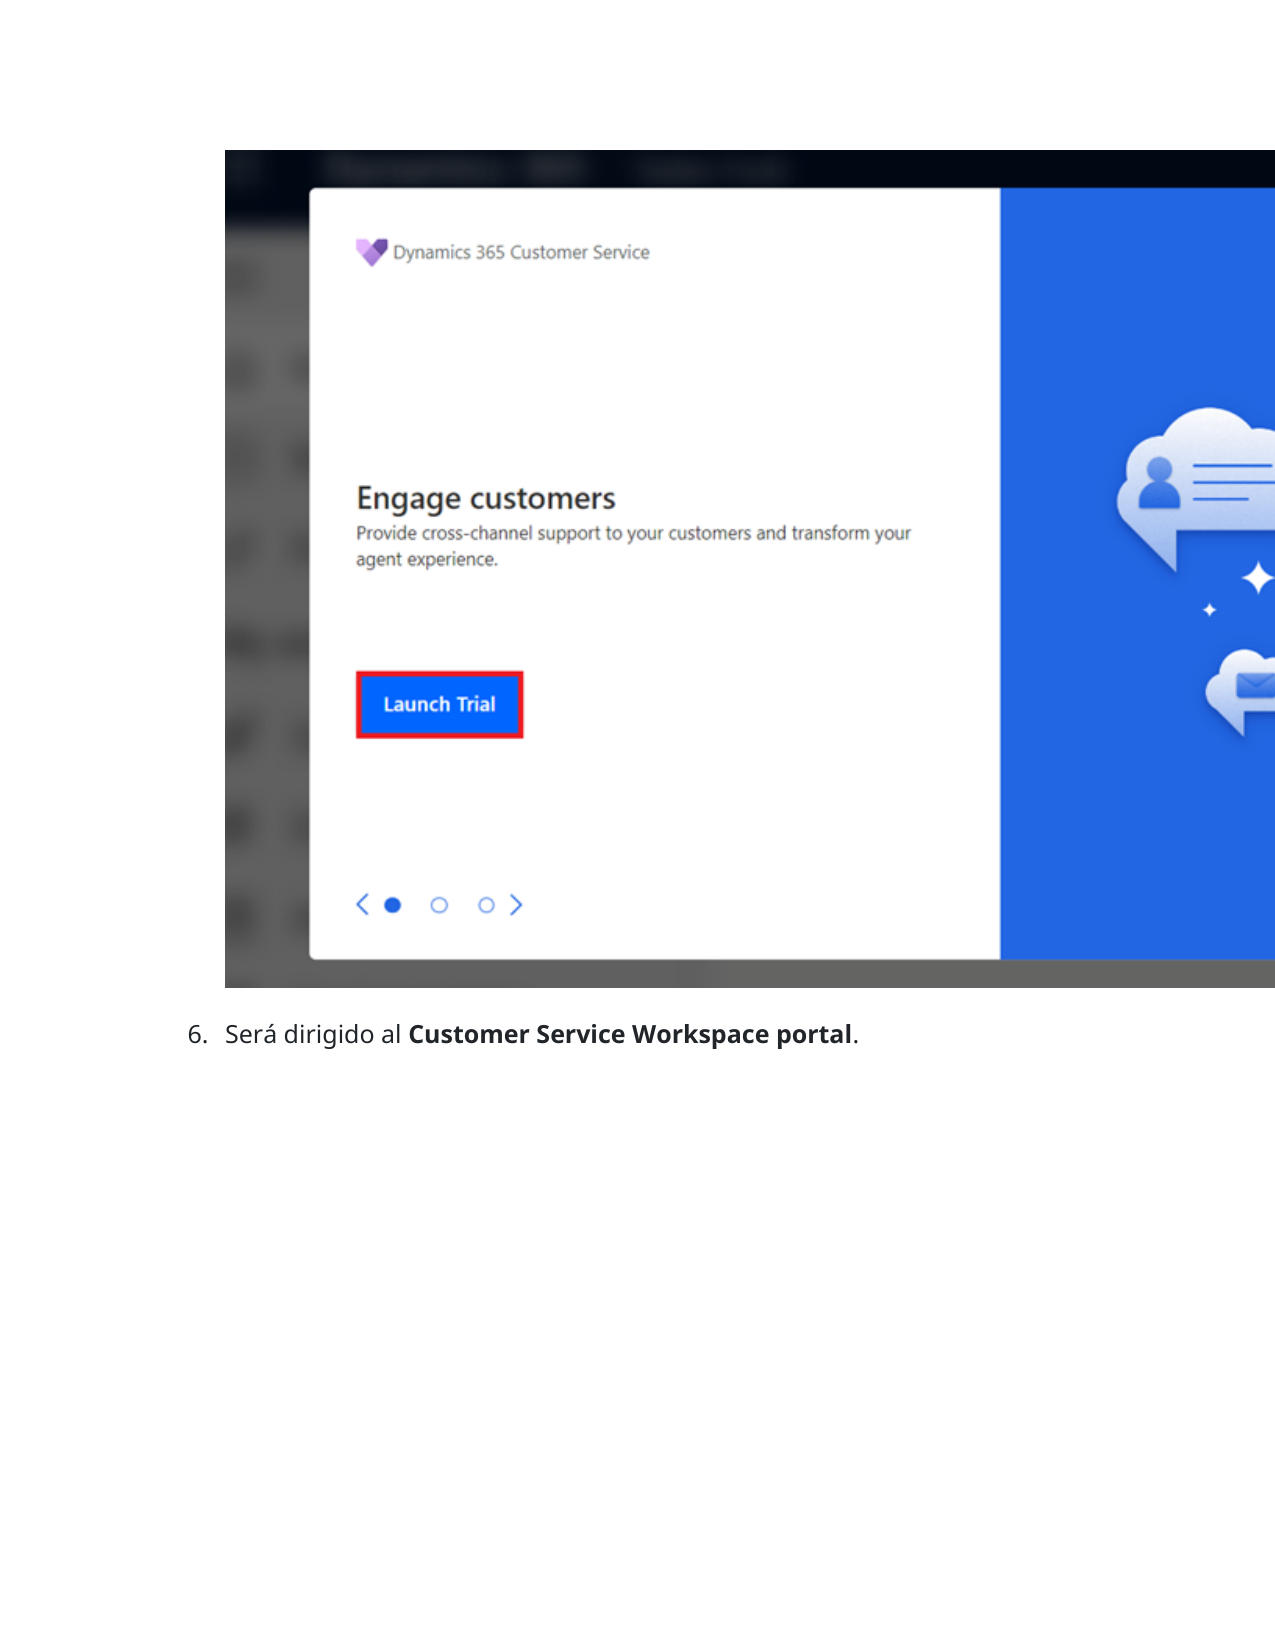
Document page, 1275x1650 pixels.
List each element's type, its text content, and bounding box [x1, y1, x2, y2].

list Será dirigido al Customer Service Workspace portal. [187, 1017, 1125, 1051]
picture [225, 150, 1275, 988]
